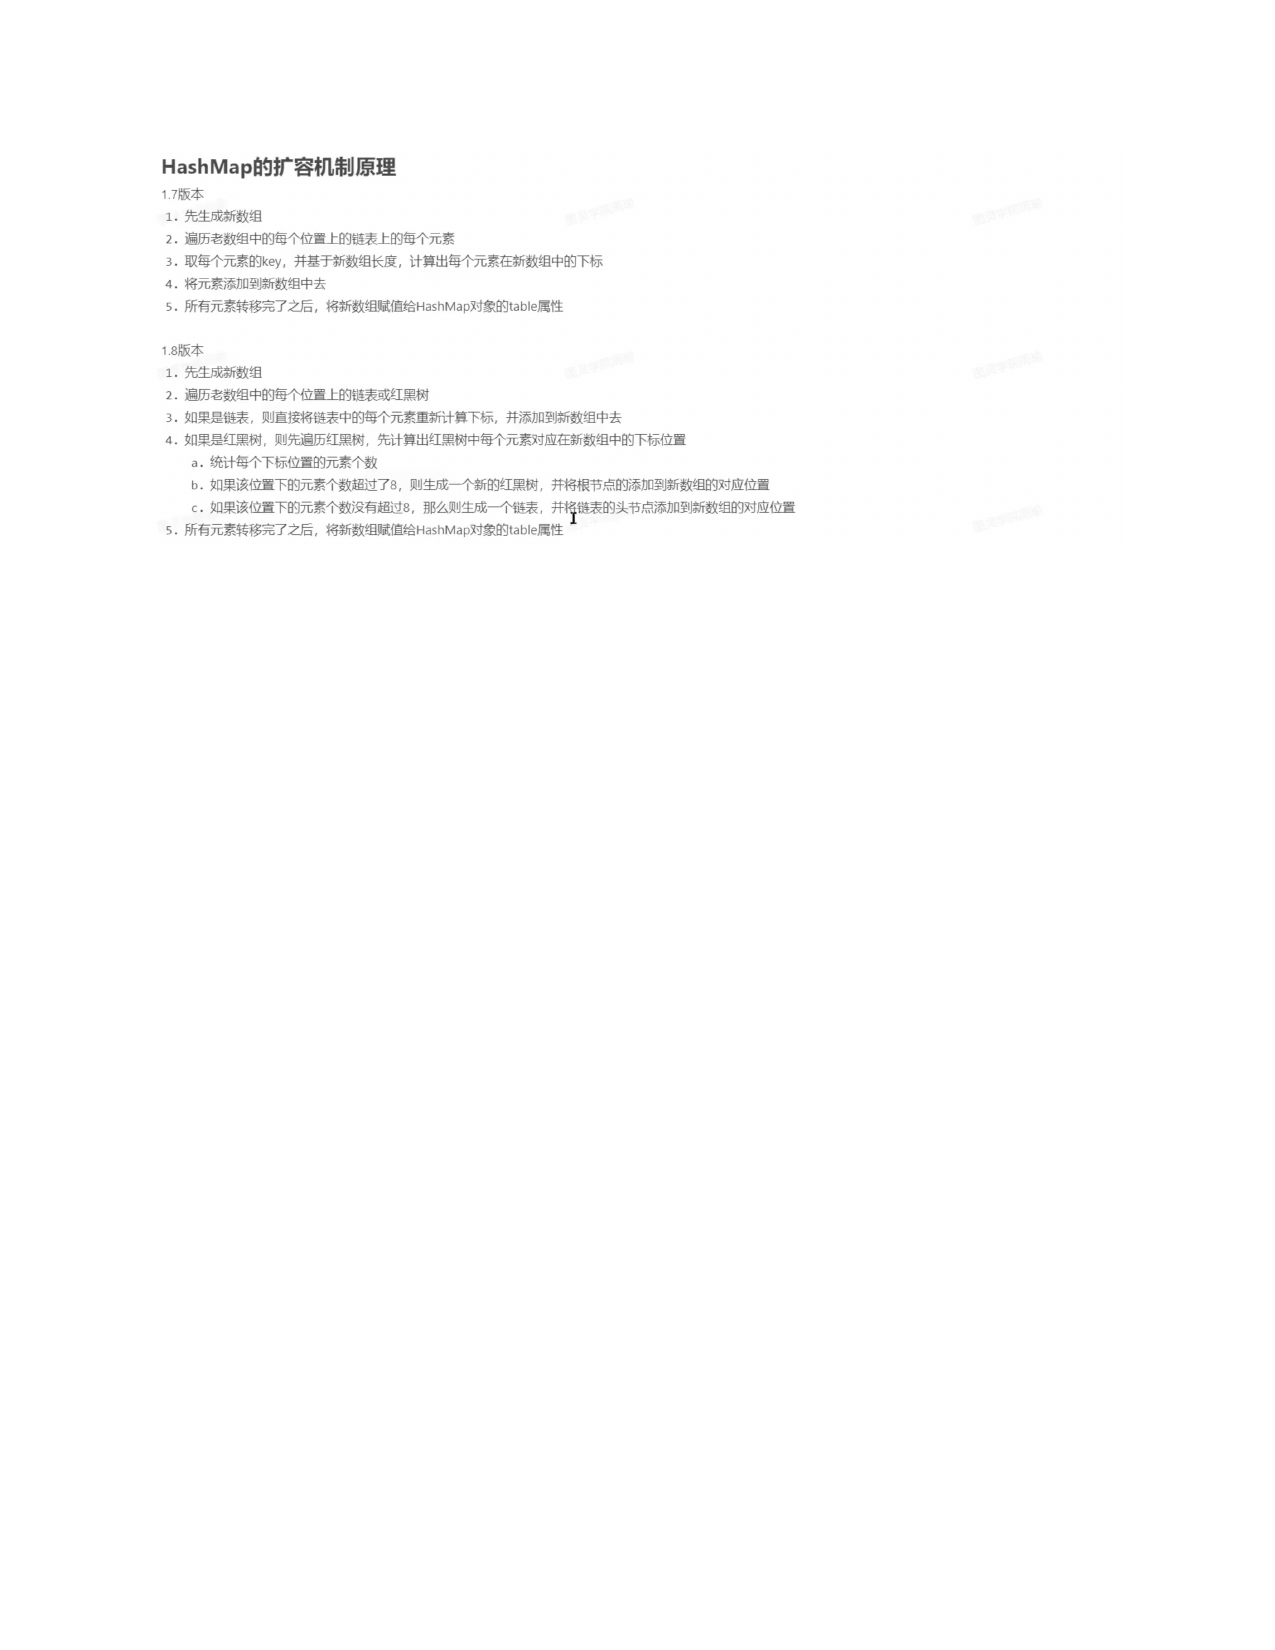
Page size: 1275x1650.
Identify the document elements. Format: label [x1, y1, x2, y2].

picture [150, 150, 1125, 549]
